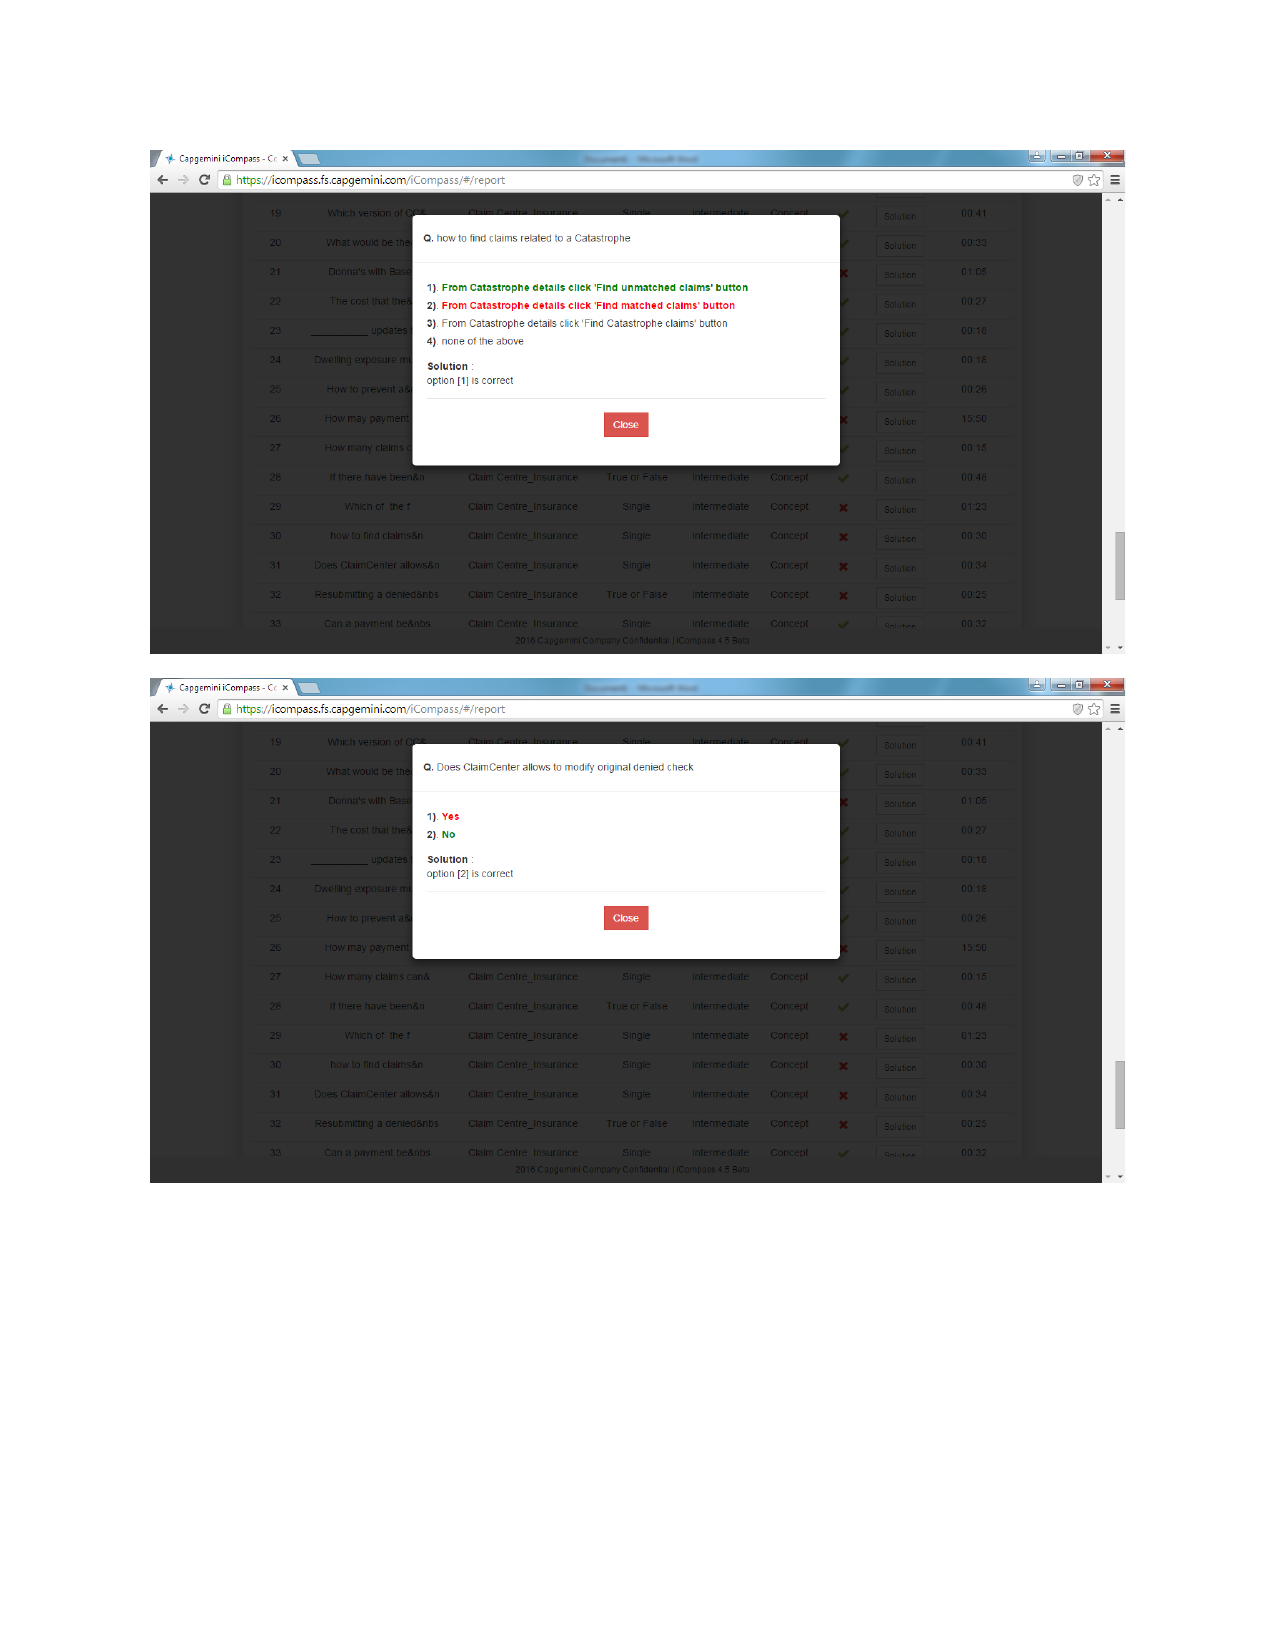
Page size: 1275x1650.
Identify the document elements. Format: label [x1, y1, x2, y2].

picture [150, 150, 1125, 654]
picture [150, 678, 1125, 1183]
